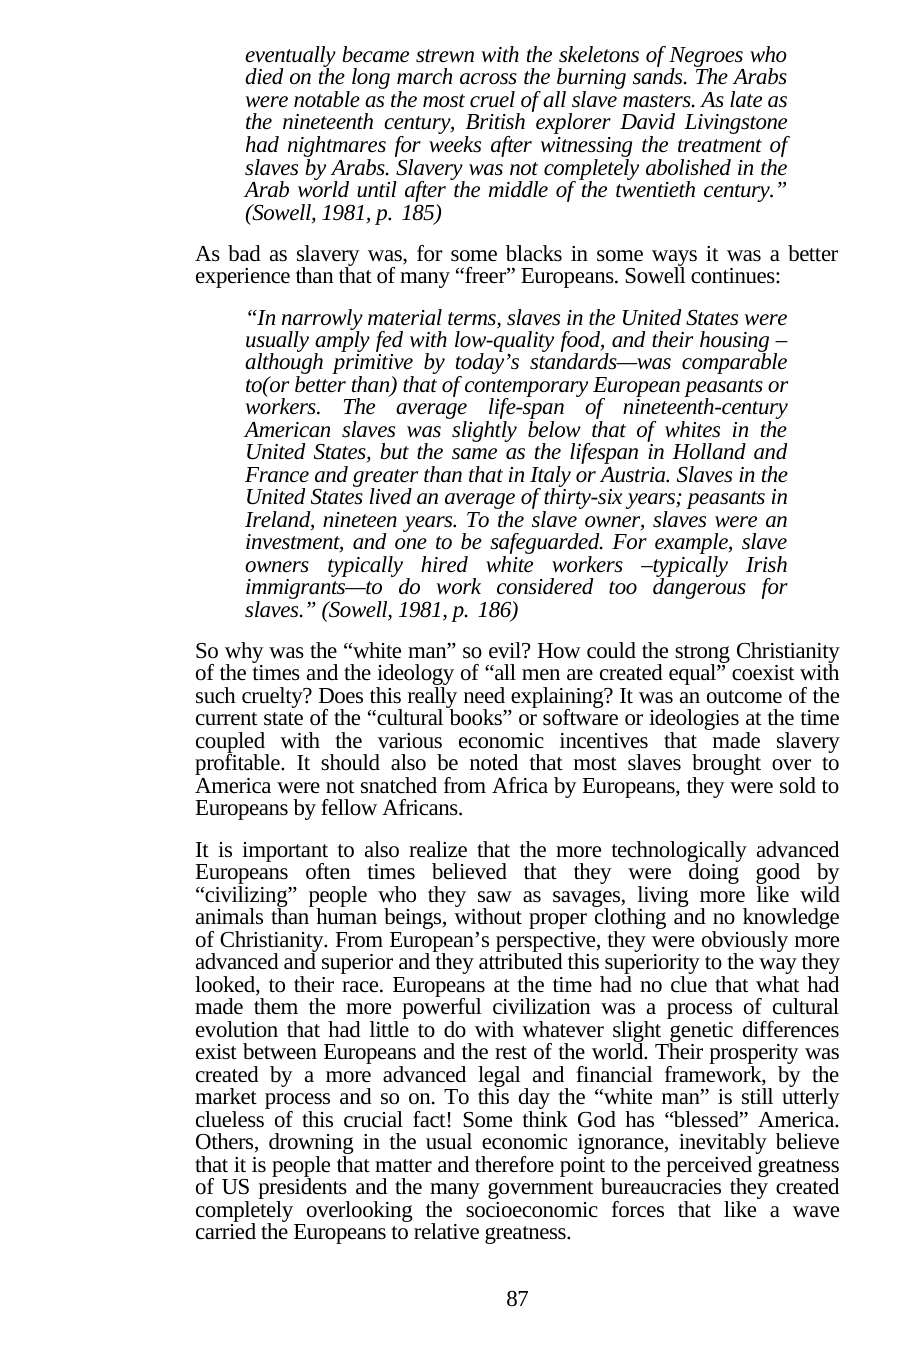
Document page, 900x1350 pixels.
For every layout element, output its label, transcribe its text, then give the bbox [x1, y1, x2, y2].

text It is important to also realize that the more technologically advanced Europeans often times believed that they were doing good by “civilizing” people who they saw as savages, living more like wild animals than human beings, without proper clothing and no knowledge of Christianity. From European’s perspective, they were obviously more advanced and superior and they attributed this superiority to the way they looked, to their race. Europeans at the time had no clue that what had made them the more powerful civilization was a process of cultural evolution that had little to do with whatever slight genetic differences exist between Europeans and the rest of the world. Their prosperity was created by a more advanced legal and financial framework, by the market process and so on. To this day the “white man” is still utterly clueless of this crucial fact! Some think God has “blessed” America. Others, drowning in the usual economic ignorance, inevitably believe that it is people that matter and therefore point to the perceived greatness of US presidents and the many government bureaucracies they created completely overlooking the socioeconomic forces that like a wave carried the Europeans to relative greatness. [195, 839, 840, 1244]
text As bad as slavery was, for some blacks in some ways it was a better experience than that of many “freer” Europeans. Sowell continues: [195, 244, 840, 288]
text “In narrowly material terms, slaves in the United States were usually amply fed with low-quality food, and their housing – although primitive by today’s standards—was comparable to(or better than) that of contemporary European peasants or workers. The average life-span of nineteenth-century American slaves was slightly below that of whites in the United States, but the same as the lifespan in Holland and France and greater than that in Italy or Austria. Slaves in the United States lived an average of thirty-six years; peasants in Ireland, nineteen years. To the slave owner, slaves were an investment, and one to be safeguarded. For example, slave owners typically hired white workers –typically Irish immigrants—to do work considered too dangerous for slaves.” (Sowell, 1981, p. 186) [245, 307, 790, 622]
text So why was the “white man” so evil? How could the strong Christianity of the times and the ideology of “all men are created equal” coexist with such cruelty? Does this really need explaining? It was an outcome of the current state of the “cultural books” or software or ideologies at the time coupled with the various economic incentives that made slavery profitable. It should also be noted that most slaves brought over to America were not snatched from Africa by Europeans, they were sold to Europeans by fellow Africans. [195, 641, 840, 821]
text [245, 45, 790, 225]
